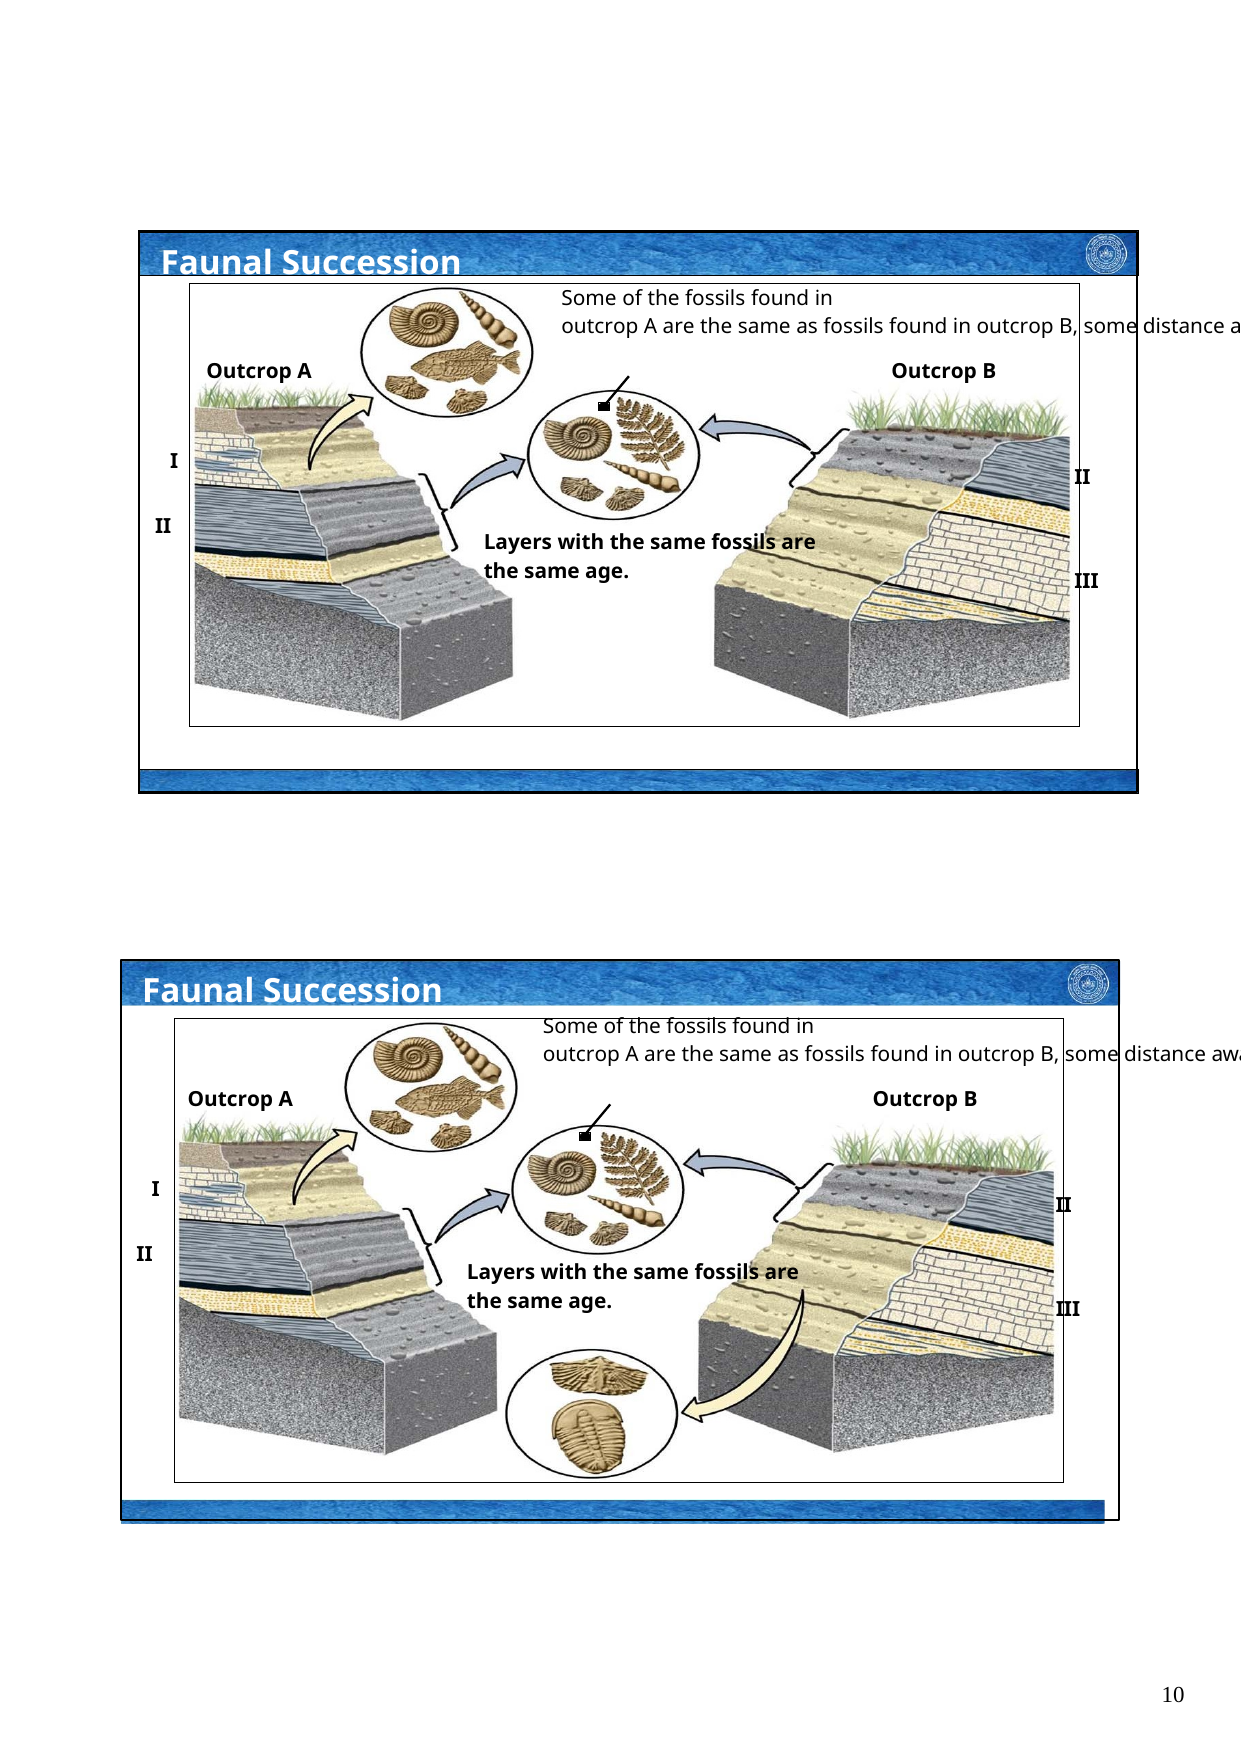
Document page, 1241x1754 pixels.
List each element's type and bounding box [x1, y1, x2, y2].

picture [140, 770, 1136, 791]
picture [140, 233, 1136, 275]
picture [190, 284, 1079, 726]
picture [175, 1019, 1063, 1482]
picture [119, 1499, 1105, 1524]
picture [122, 961, 1118, 1006]
picture [122, 1499, 1105, 1519]
